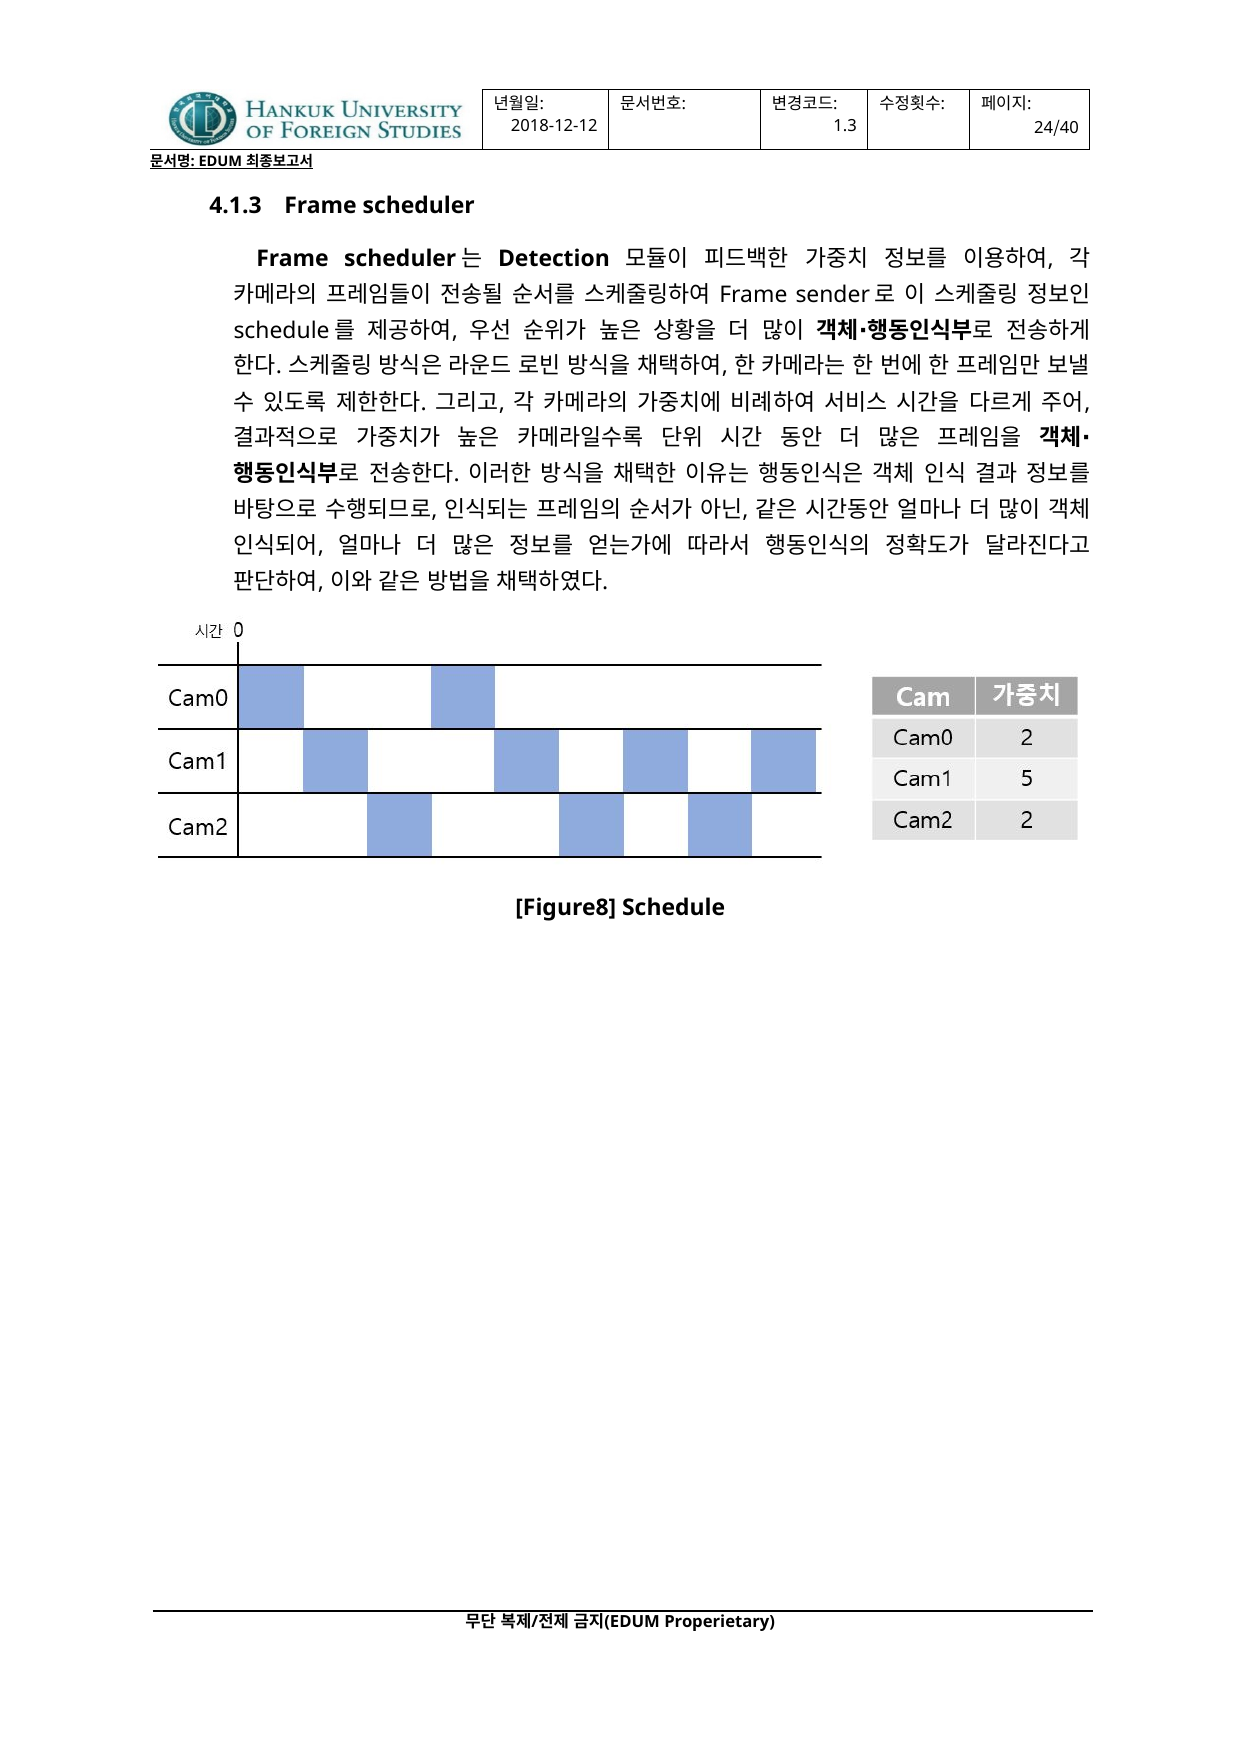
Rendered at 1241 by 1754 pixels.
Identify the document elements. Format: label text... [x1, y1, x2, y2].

list Frame scheduler는 Detection 모듈이 피드백한 가중치 정보를 이용하여, 각 카메라의 프레임들이 전송될 순서를 스케줄링하여 Frame sender로 이 스케줄링 정보인 schedule를 제공하여, 우선 순위가 높은 상황을 더 많이 객체∙행동인식부로 전송하게 한다. 스케줄링 방식은 라운드 로빈 방식을 채택하여, 한 카메라는 한 번에 한 프레임만 보낼 수 있도록 제한한다. 그리고, 각 카메라의 가중치에 비례하여 서비스 시간을 다르게 주어, 결과적으로 가중치가 높은 카메라일수록 단위 시간 동안 더 많은 프레임을 객체∙행동인식부로 전송한다. 이러한 방식을 채택한 이유는 행동인식은 객체 인식 결과 정보를 바탕으로 수행되므로, 인식되는 프레임의 순서가 아닌, 같은 시간동안 얼마나 더 많이 객체 인식되어, 얼마나 더 많은 정보를 얻는가에 따라서 행동인식의 정확도가 달라진다고 판단하여, 이와 같은 방법을 채택하였다. [233, 239, 1090, 596]
picture [161, 89, 470, 149]
picture [150, 615, 1091, 872]
list Frame scheduler [209, 189, 1090, 220]
text [Figure8] Schedule [150, 891, 1090, 922]
